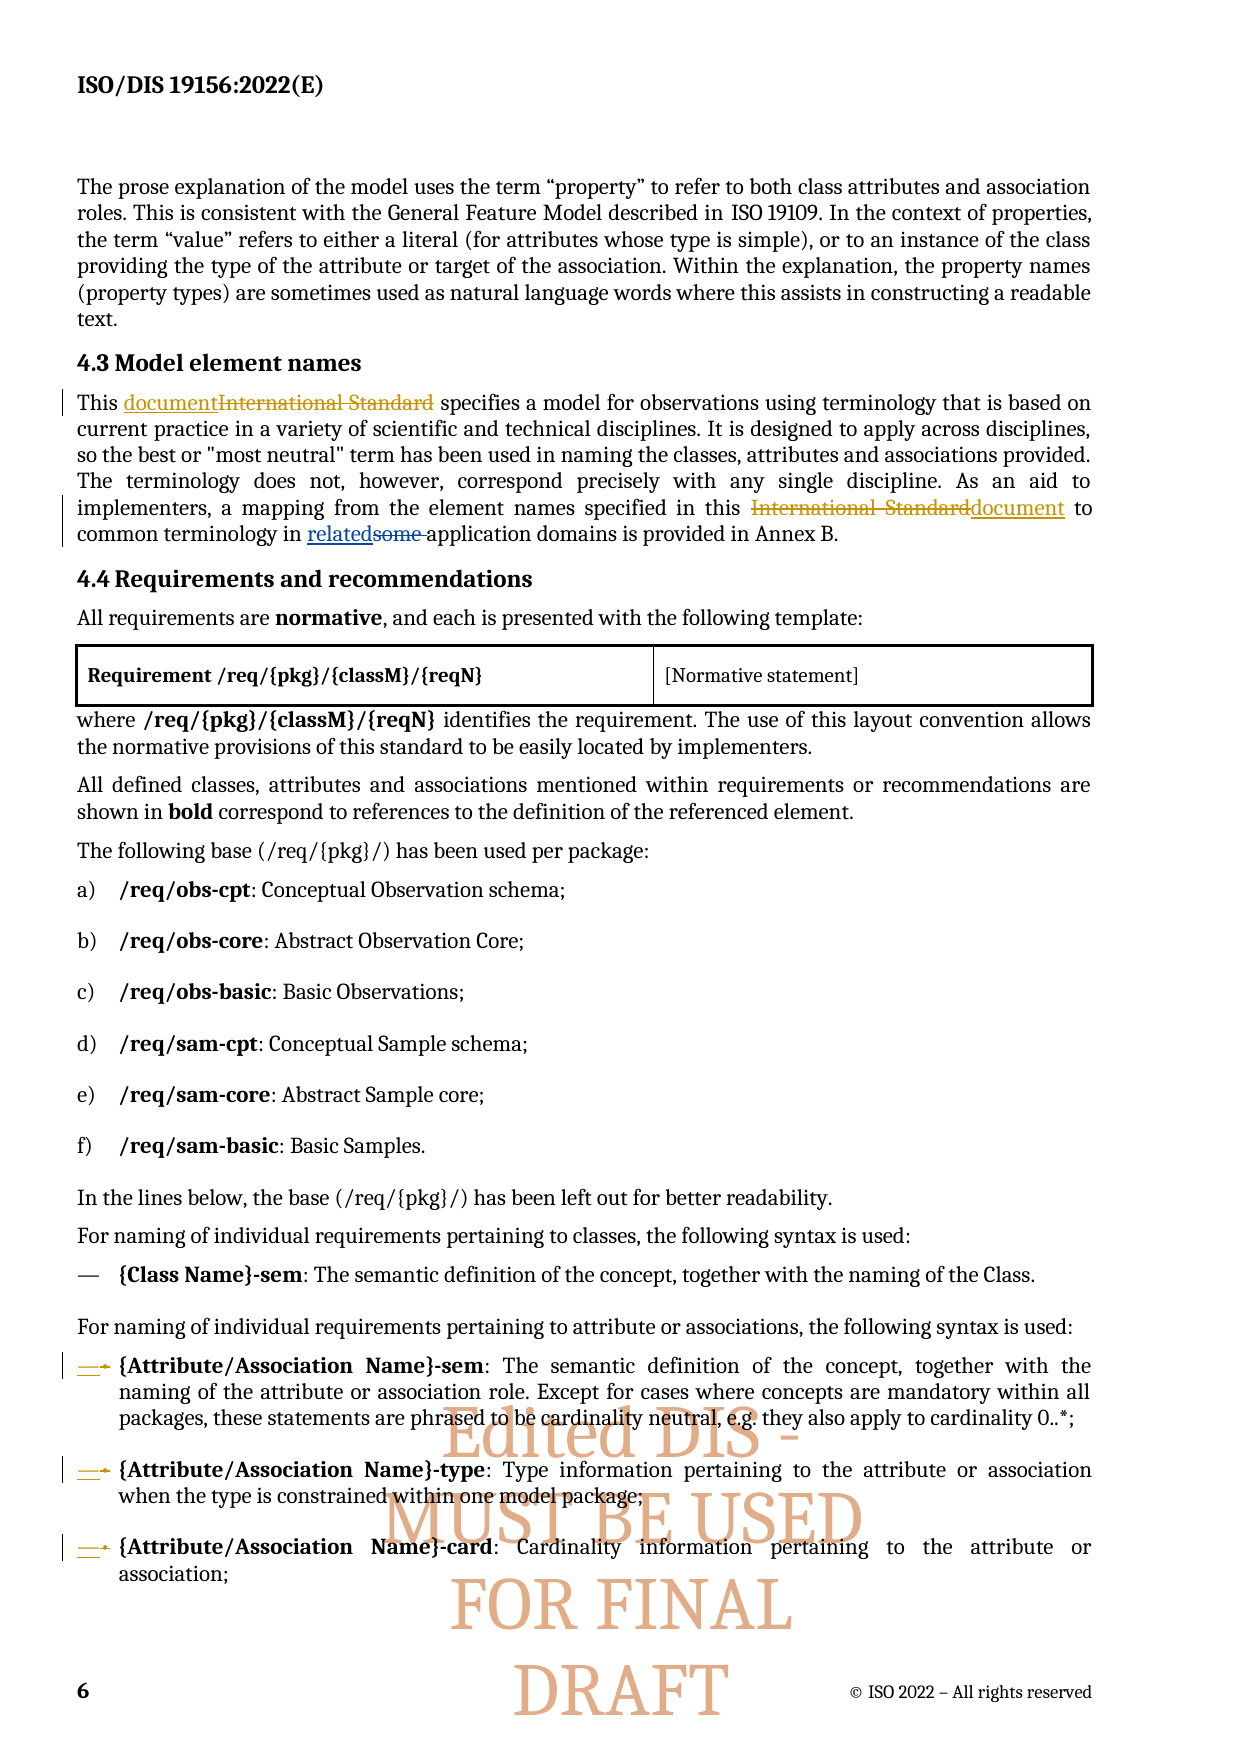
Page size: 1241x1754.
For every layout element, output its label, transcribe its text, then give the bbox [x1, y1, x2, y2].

text All defined classes, attributes and associations mentioned within requirements or recommendations are shown in bold correspond to references to the definition of the referenced element. [77, 772, 1092, 825]
table_header [Normative statement] [654, 647, 1091, 704]
list b) /req/obs-core: Abstract Observation Core; [77, 928, 1092, 954]
text In the lines below, the base (/req/{pkg}/) has been left out for better readability. [77, 1184, 1092, 1211]
list c) /req/obs-basic: Basic Observations; [77, 979, 1092, 1005]
list e) /req/sam-core: Abstract Sample core; [77, 1082, 1092, 1108]
text The prose explanation of the model uses the term “property” to refer to both class attributes and association roles. This is consistent with the General Feature Model described in ISO 19109. In the context of properties, the term “value” refers to either a literal (for attributes whose type is simple), or to an instance of the class providing the type of the attribute or target of the association. Within the explanation, the property names (property types) are sometimes used as natural language words where this assists in constructing a readable text. [77, 174, 1092, 332]
list {Attribute/Association Name}-card: Cardinality information pertaining to the attribute or association; [77, 1534, 1092, 1587]
list f) /req/sam-basic: Basic Samples. [77, 1133, 1092, 1159]
text For naming of individual requirements pertaining to attribute or associations, the following syntax is used: [77, 1313, 1092, 1340]
subtitle Model element names [77, 351, 1092, 377]
list {Attribute/Association Name}-type: Type information pertaining to the attribute or association when the type is constrained within one model package; [77, 1456, 1092, 1509]
list — {Class Name}-sem: The semantic definition of the concept, together with the naming of the Class. [77, 1262, 1092, 1288]
text where /req/{pkg}/{classM}/{reqN} identifies the requirement. The use of this layout convention allows the normative provisions of this standard to be easily located by implementers. [77, 707, 1092, 760]
subtitle Requirements and recommendations [77, 566, 1092, 592]
table_header Requirement /req/{pkg}/{classM}/{reqN} [78, 647, 653, 704]
list {Attribute/Association Name}-sem: The semantic definition of the concept, together with the naming of the attribute or association role. Except for cases where concepts are mandatory within all packages, these statements are phrased to be cardinality neutral, e.g. they also apply to cardinality 0..*; [77, 1352, 1092, 1431]
text This specifies a model for observations using terminology that is based on current practice in a variety of scientific and technical disciplines. It is designed to apply across disciplines, so the best or "most neutral" term has been used in naming the classes, attributes and associations provided. The terminology does not, however, correspond precisely with any single discipline. As an aid to implementers, a mapping from the element names specified in this to common terminology in application domains is provided in Annex B. [77, 389, 1092, 547]
text All requirements are normative, and each is presented with the following template: [77, 605, 1092, 631]
list d) /req/sam-cpt: Conceptual Sample schema; [77, 1030, 1092, 1057]
list a) /req/obs-cpt: Conceptual Observation schema; [77, 876, 1092, 903]
text The following base (/req/{pkg}/) has been used per package: [77, 837, 1092, 864]
text For naming of individual requirements pertaining to classes, the following syntax is used: [77, 1223, 1092, 1250]
